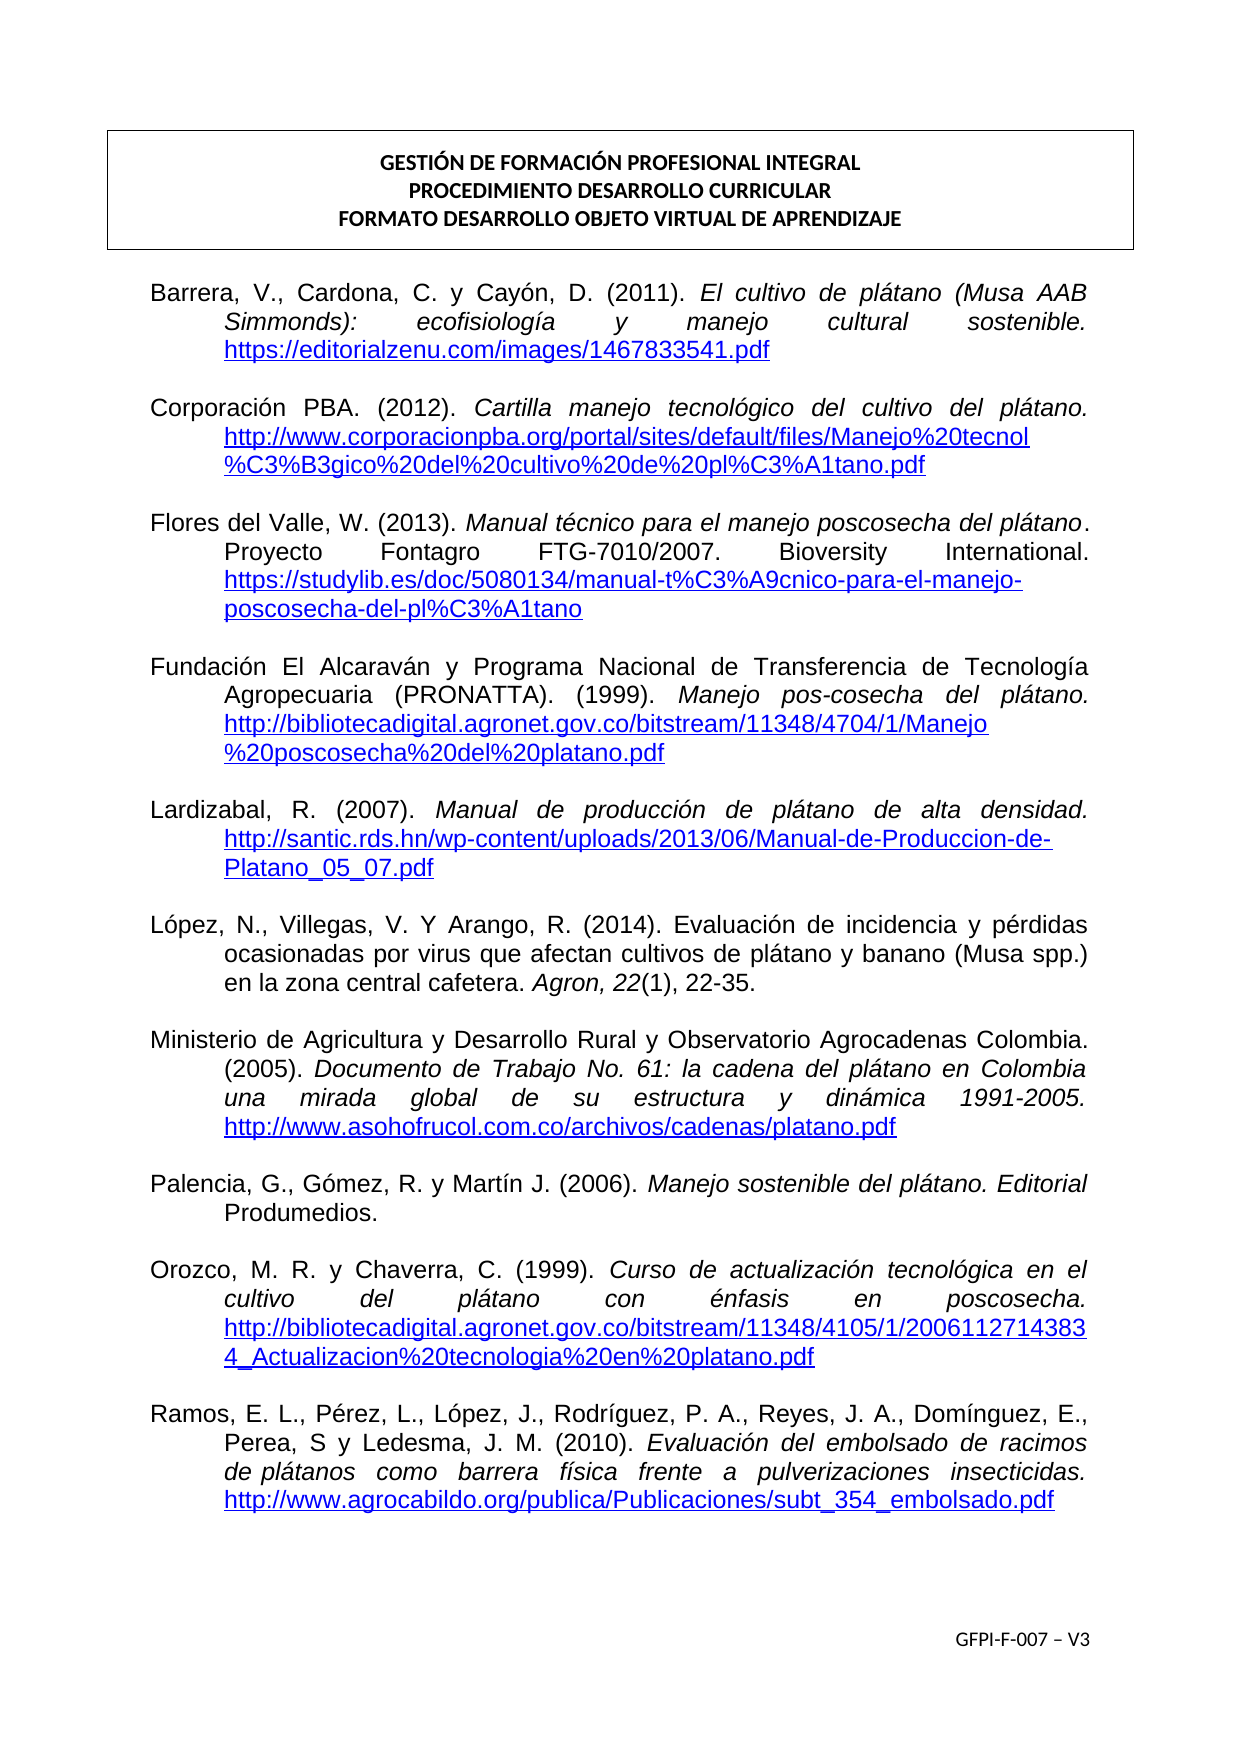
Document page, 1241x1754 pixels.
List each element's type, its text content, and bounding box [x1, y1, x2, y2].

text Ramos, E. L., Pérez, L., López, J., Rodríguez, P. A., Reyes, J. A., Domínguez, E., Perea, S y Ledesma, J. M. (2010). Evaluación del embolsado de racimos de plátanos como barrera física frente a pulverizaciones insecticidas. http://www.agrocabildo.org/publica/Publicaciones/subt_354_embolsado.pdf [150, 1399, 1090, 1514]
text Palencia, G., Gómez, R. y Martín J. (2006). Manejo sostenible del plátano. Editorial Produmedios. [150, 1169, 1090, 1226]
text Corporación PBA. (2012). Cartilla manejo tecnológico del cultivo del plátano. http://www.corporacionpba.org/portal/sites/default/files/Manejo%20tecnol%C3%B3gico%20del%20cultivo%20de%20pl%C3%A1tano.pdf [150, 393, 1090, 479]
text Orozco, M. R. y Chaverra, C. (1999). Curso de actualización tecnológica en el cultivo del plátano con énfasis en poscosecha. http://bibliotecadigital.agronet.gov.co/bitstream/11348/4105/1/20061127143834_Actualizacion%20tecnologia%20en%20platano.pdf [150, 1255, 1090, 1370]
text López, N., Villegas, V. Y Arango, R. (2014). Evaluación de incidencia y pérdidas ocasionadas por virus que afectan cultivos de plátano y banano (Musa spp.) en la zona central cafetera. Agron, 22(1), 22-35. [150, 910, 1090, 996]
text Lardizabal, R. (2007). Manual de producción de plátano de alta densidad. http://santic.rds.hn/wp-content/uploads/2013/06/Manual-de-Produccion-de-Platano_05_07.pdf [150, 795, 1090, 881]
text Fundación El Alcaraván y Programa Nacional de Transferencia de Tecnología Agropecuaria (PRONATTA). (1999). Manejo pos-cosecha del plátano. http://bibliotecadigital.agronet.gov.co/bitstream/11348/4704/1/Manejo%20poscosecha%20del%20platano.pdf [150, 651, 1090, 766]
text Flores del Valle, W. (2013). Manual técnico para el manejo poscosecha del plátano. Proyecto Fontagro FTG-7010/2007. Bioversity International. https://studylib.es/doc/5080134/manual-t%C3%A9cnico-para-el-manejo-poscosecha-del-pl%C3%A1tano [150, 508, 1090, 623]
text Barrera, V., Cardona, C. y Cayón, D. (2011). El cultivo de plátano (Musa AAB Simmonds): ecofisiología y manejo cultural sostenible. https://editorialzenu.com/images/1467833541.pdf [150, 278, 1090, 364]
text Ministerio de Agricultura y Desarrollo Rural y Observatorio Agrocadenas Colombia. (2005). Documento de Trabajo No. 61: la cadena del plátano en Colombia una mirada global de su estructura y dinámica 1991-2005. http://www.asohofrucol.com.co/archivos/cadenas/platano.pdf [150, 1025, 1090, 1140]
